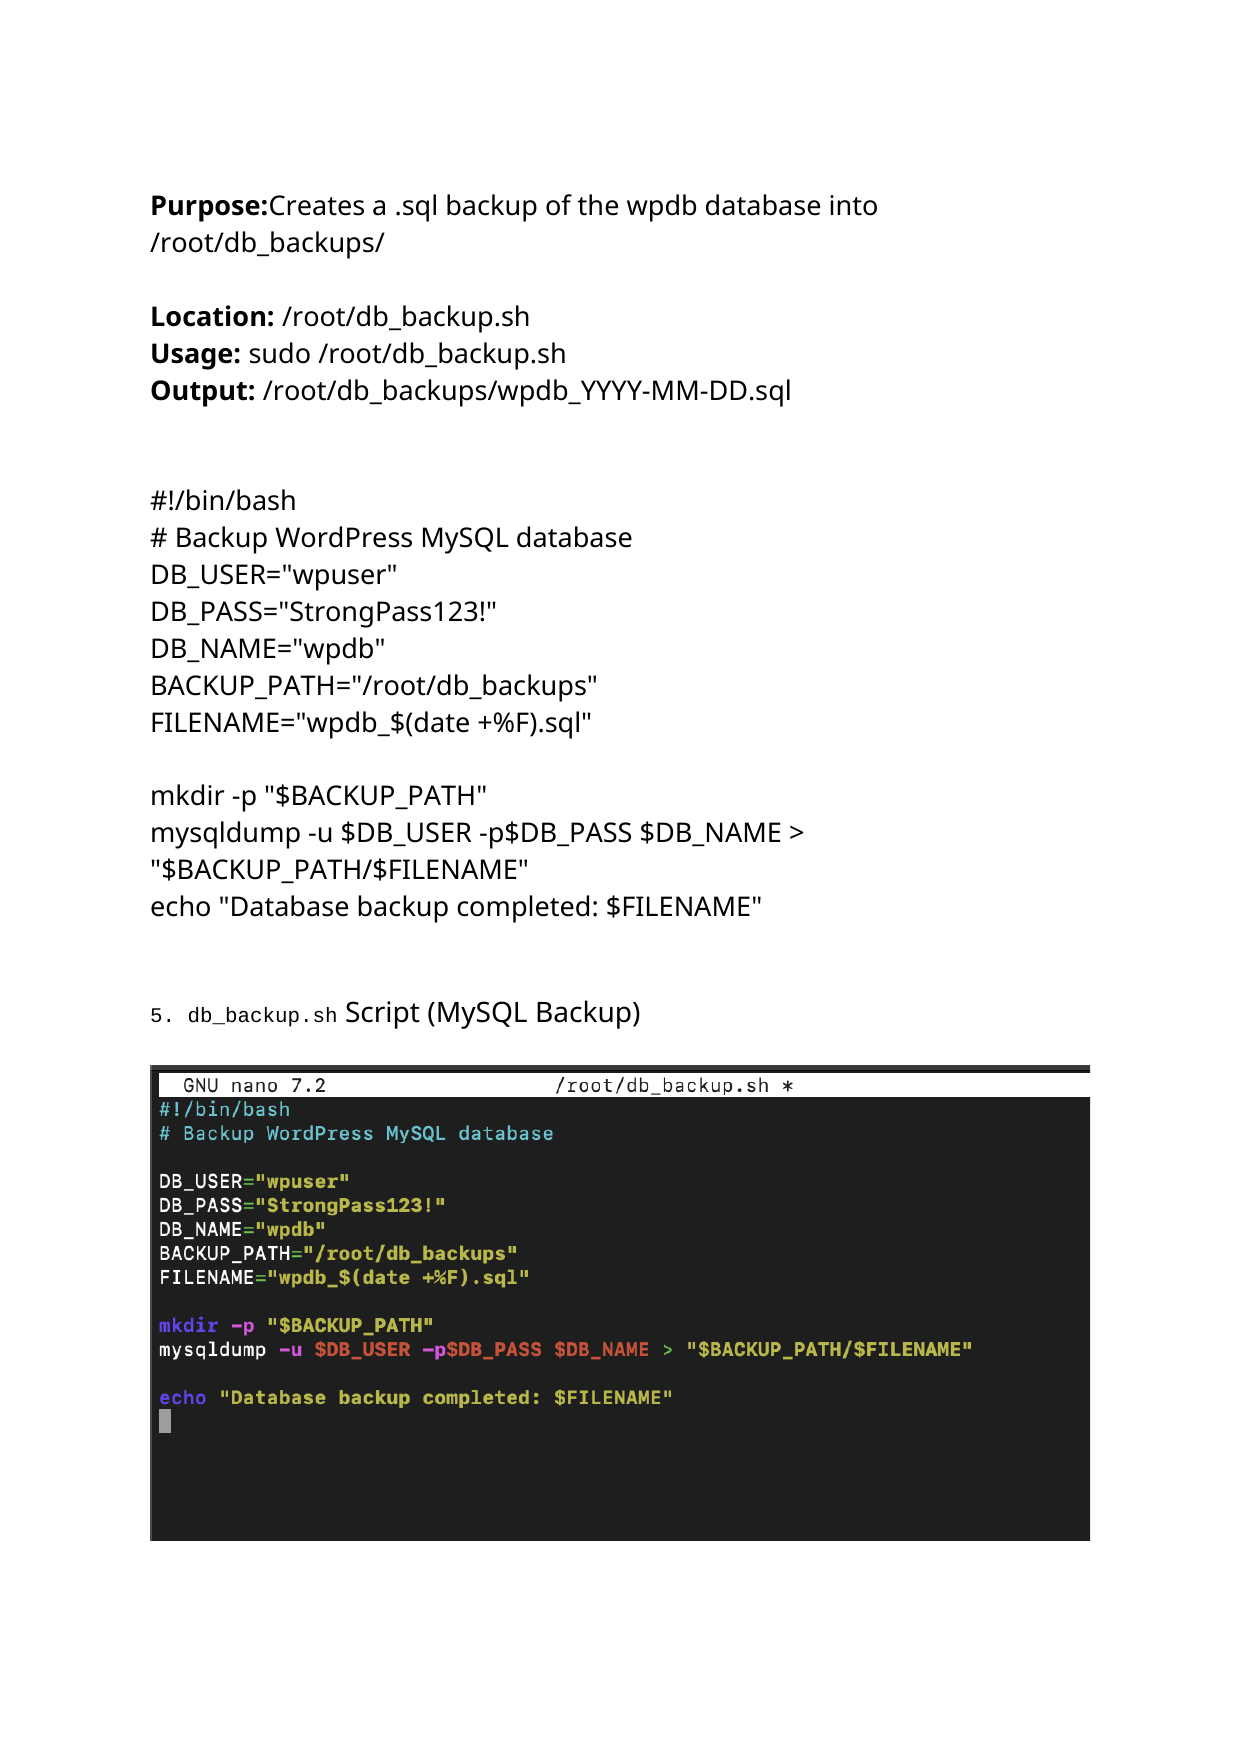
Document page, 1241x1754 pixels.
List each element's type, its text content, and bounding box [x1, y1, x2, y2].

text DB_USER="wpuser" [150, 556, 1090, 592]
text echo "Database backup completed: $FILENAME" [150, 887, 1090, 924]
text mkdir -p "$BACKUP_PATH" [150, 777, 1090, 814]
text Usage: sudo /root/db_backup.sh [150, 334, 1090, 371]
text DB_NAME="wpdb" [150, 629, 1090, 666]
text 5. db_backup.sh Script (MySQL Backup) [150, 992, 1090, 1031]
text Output: /root/db_backups/wpdb_YYYY-MM-DD.sql [150, 371, 1090, 408]
picture [150, 1065, 1091, 1541]
text Purpose: Creates a .sql backup of the wpdb database into /root/db_backups/ [150, 187, 1090, 261]
text Location: /root/db_backup.sh [150, 297, 1090, 334]
text BACKUP_PATH="/root/db_backups" [150, 666, 1090, 703]
text FILENAME="wpdb_$(date +%F).sql" [150, 703, 1090, 740]
text mysqldump -u $DB_USER -p$DB_PASS $DB_NAME > "$BACKUP_PATH/$FILENAME" [150, 814, 1090, 887]
text #!/bin/bash [150, 482, 1090, 519]
text DB_PASS="StrongPass123!" [150, 592, 1090, 629]
text # Backup WordPress MySQL database [150, 519, 1090, 556]
